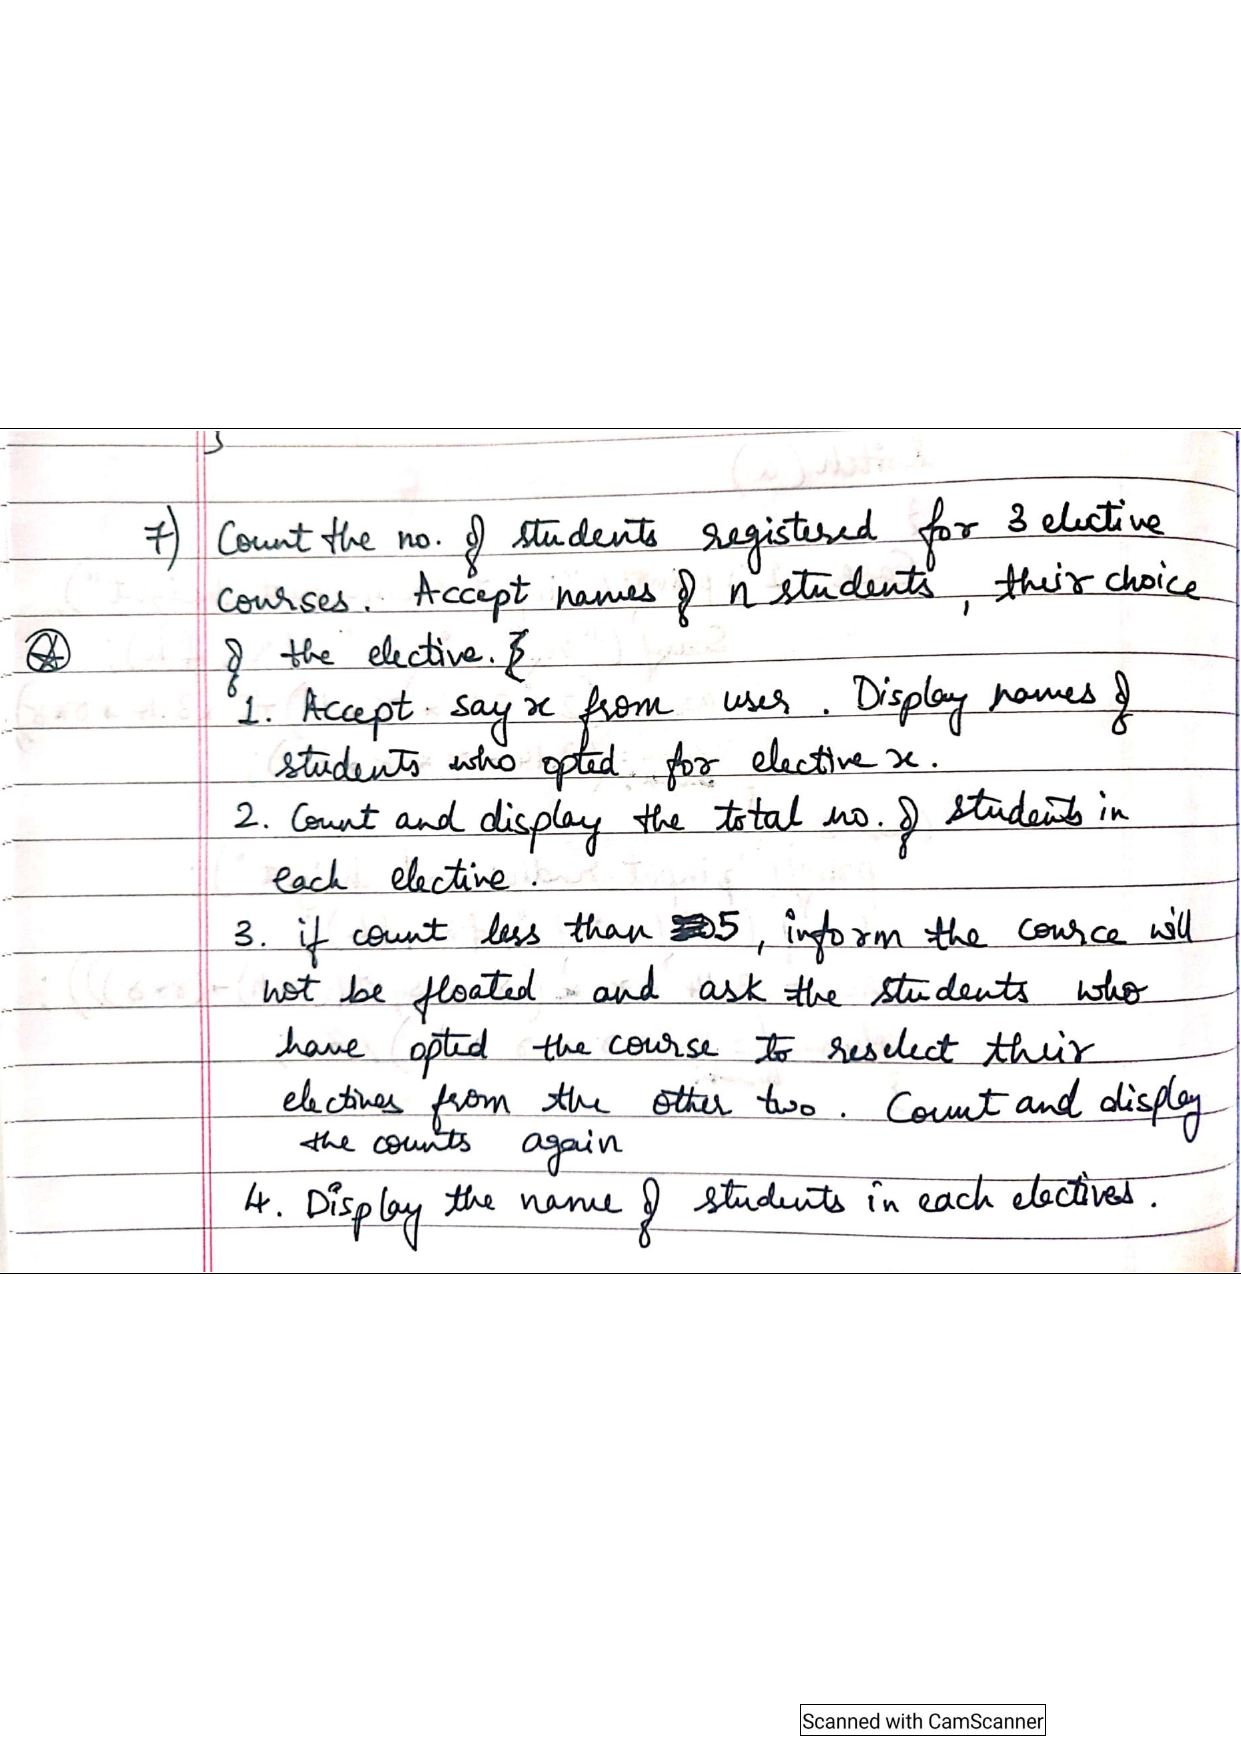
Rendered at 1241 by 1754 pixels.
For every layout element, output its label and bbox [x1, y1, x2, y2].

picture [0, 429, 1241, 1273]
picture [801, 1705, 1045, 1735]
